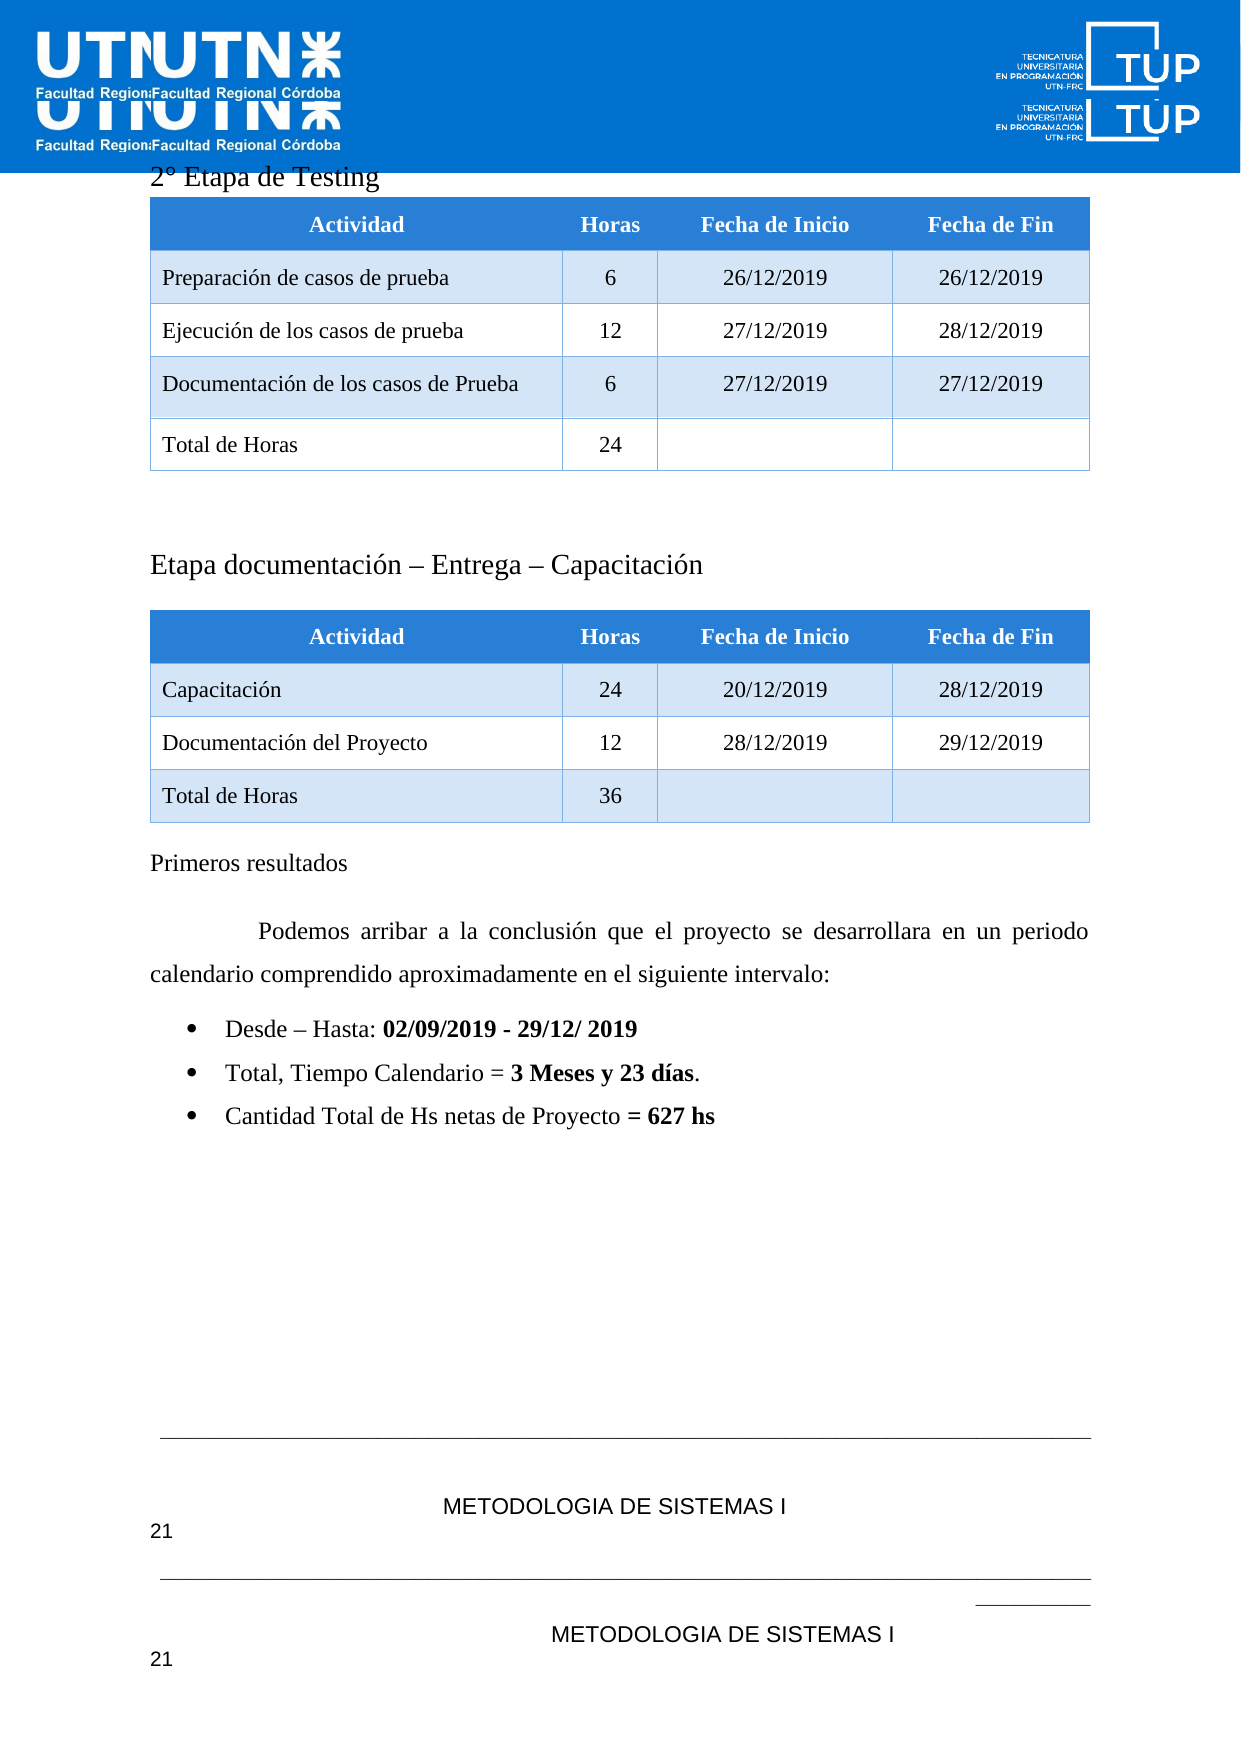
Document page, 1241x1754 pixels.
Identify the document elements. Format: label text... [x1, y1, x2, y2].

list Desde – Hasta: 02/09/2019 - 29/12/ 2019 [187, 1014, 1090, 1043]
table_cell [658, 770, 892, 822]
table_header Horas [563, 198, 657, 250]
table_cell [893, 770, 1089, 822]
table_cell 6 [563, 251, 657, 303]
table_cell 28/12/2019 [893, 664, 1089, 716]
table_cell 12 [563, 304, 657, 356]
table_cell Documentación de los casos de Prueba [151, 357, 562, 417]
table_cell Ejecución de los casos de prueba [151, 304, 562, 356]
table_cell 24 [563, 664, 657, 716]
table_header Fecha de Inicio [658, 198, 892, 250]
table_cell 36 [563, 770, 657, 822]
table_cell 28/12/2019 [893, 304, 1089, 356]
table_cell 6 [563, 357, 657, 417]
table_cell Preparación de casos de prueba [151, 251, 562, 303]
picture [992, 13, 1205, 152]
table_cell 27/12/2019 [658, 357, 892, 417]
table_header Fecha de Fin [893, 611, 1089, 663]
table_cell Capacitación [151, 664, 562, 716]
table_cell 28/12/2019 [658, 717, 892, 769]
table_cell 26/12/2019 [893, 251, 1089, 303]
list Total, Tiempo Calendario = 3 Meses y 23 días. [187, 1058, 1090, 1086]
table_cell Total de Horas [151, 770, 562, 822]
table_cell 27/12/2019 [893, 357, 1089, 417]
table_header Horas [563, 611, 657, 663]
table_header Actividad [151, 611, 562, 663]
table_cell 29/12/2019 [893, 717, 1089, 769]
table_cell 20/12/2019 [658, 664, 892, 716]
table_header Fecha de Inicio [658, 611, 892, 663]
text 2° Etapa de Testing [150, 159, 1090, 192]
table_header Fecha de Fin [893, 198, 1089, 250]
text Etapa documentación – Entrega – Capacitación [150, 547, 1090, 580]
list Cantidad Total de Hs netas de Proyecto = 627 hs [187, 1101, 1090, 1129]
table_cell Total de Horas [151, 419, 562, 470]
table_cell 27/12/2019 [658, 304, 892, 356]
table_header Actividad [151, 198, 562, 250]
picture [34, 28, 341, 152]
table_cell 12 [563, 717, 657, 769]
text Podemos arribar a la conclusión que el proyecto se desarrollara en un periodo calendario comprendido aproximadamente en el siguiente intervalo: [150, 916, 1090, 988]
table_cell 26/12/2019 [658, 251, 892, 303]
table_cell Documentación del Proyecto [151, 717, 562, 769]
table_cell [893, 419, 1089, 470]
text Primeros resultados [150, 848, 1090, 876]
table_cell 24 [563, 419, 657, 470]
table_cell [658, 419, 892, 470]
